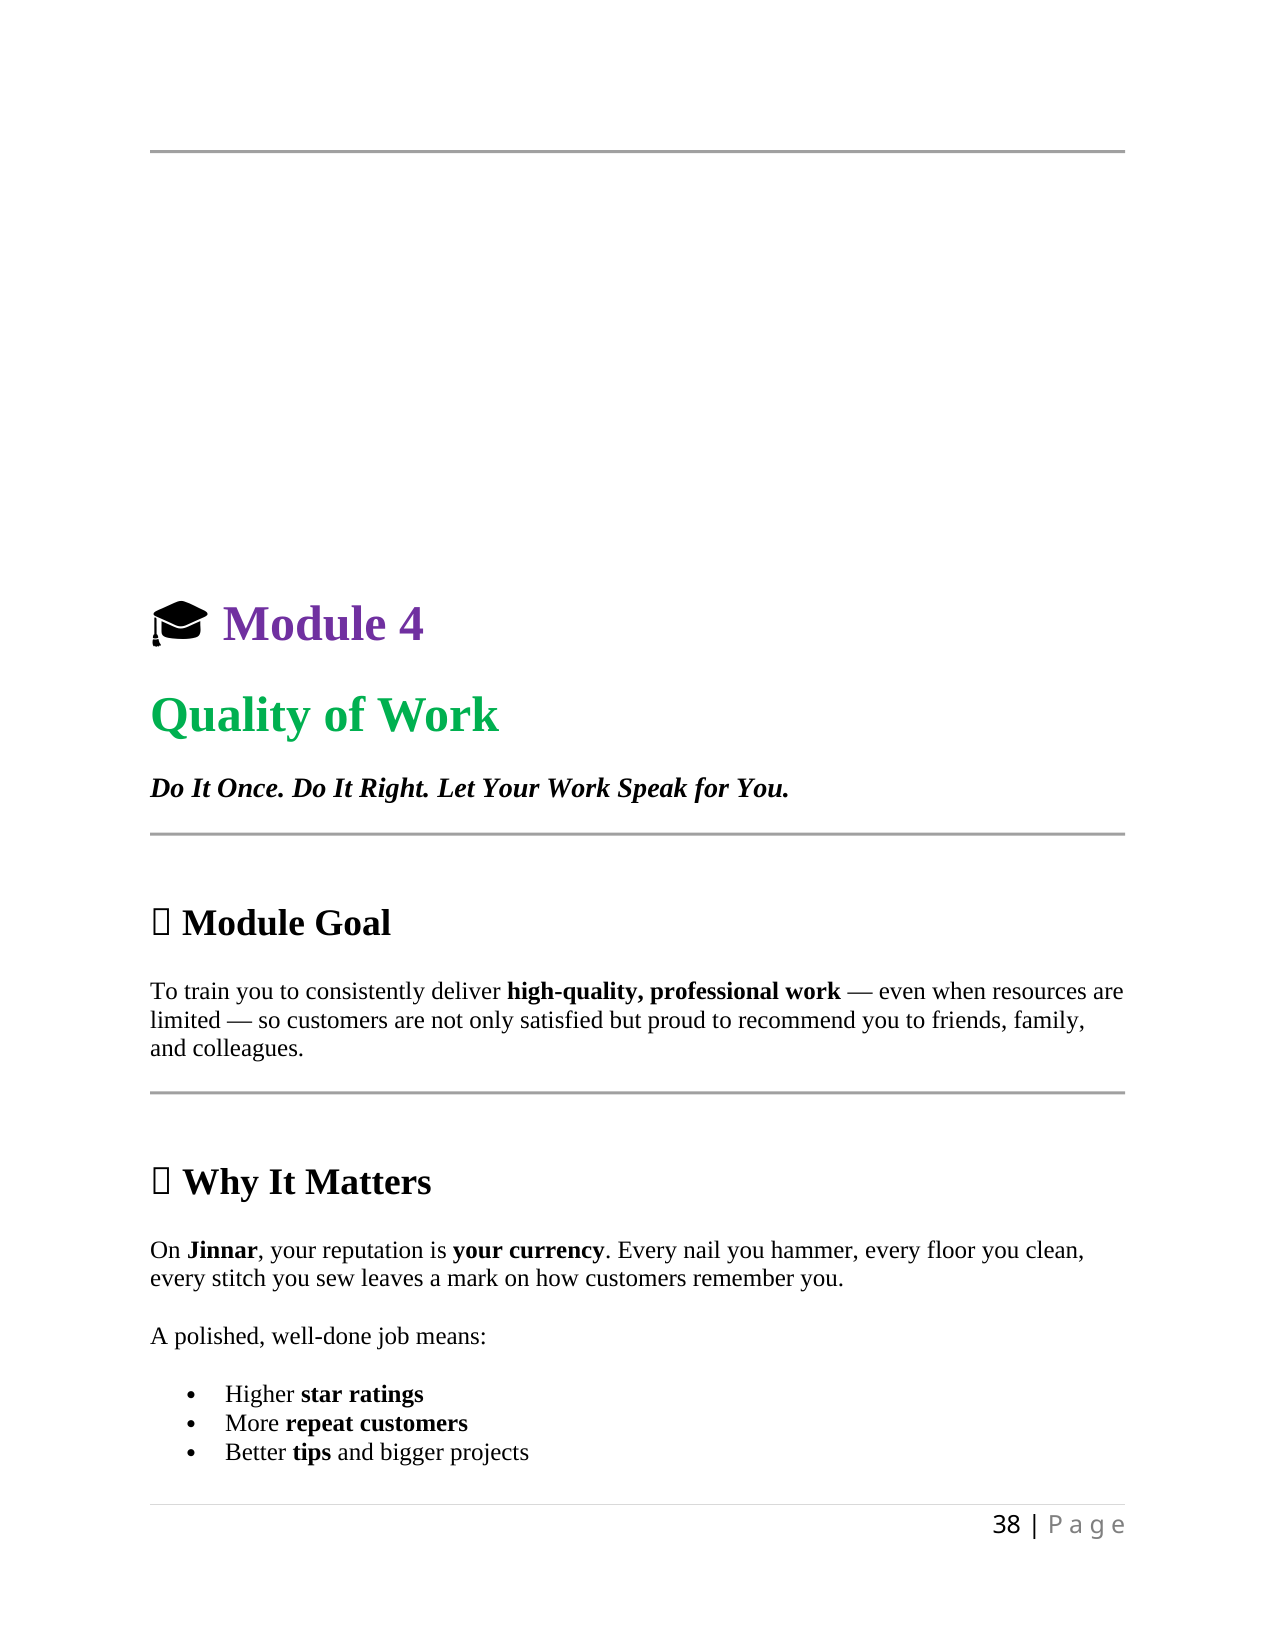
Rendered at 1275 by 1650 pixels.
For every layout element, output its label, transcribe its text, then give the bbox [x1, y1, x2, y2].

text 🧭 Why It Matters [150, 1154, 1125, 1206]
text On Jinnar, your reputation is your currency. Every nail you hammer, every floor you clean, every stitch you sew leaves a mark on how customers remember you. [150, 1235, 1125, 1292]
text 🎓 Module 4 [150, 587, 1125, 655]
text 📌 Module Goal [150, 896, 1125, 947]
list Higher star ratings [187, 1379, 1125, 1408]
list More repeat customers [187, 1408, 1125, 1437]
text Do It Once. Do It Right. Let Your Work Speak for You. [150, 771, 1125, 803]
text To train you to consistently deliver high-quality, professional work — even when resources are limited — so customers are not only satisfied but proud to recommend you to friends, family, and colleagues. [150, 976, 1125, 1062]
list Better tips and bigger projects [187, 1437, 1125, 1466]
text A polished, well-done job means: [150, 1321, 1125, 1350]
text Quality of Work [150, 684, 1125, 742]
